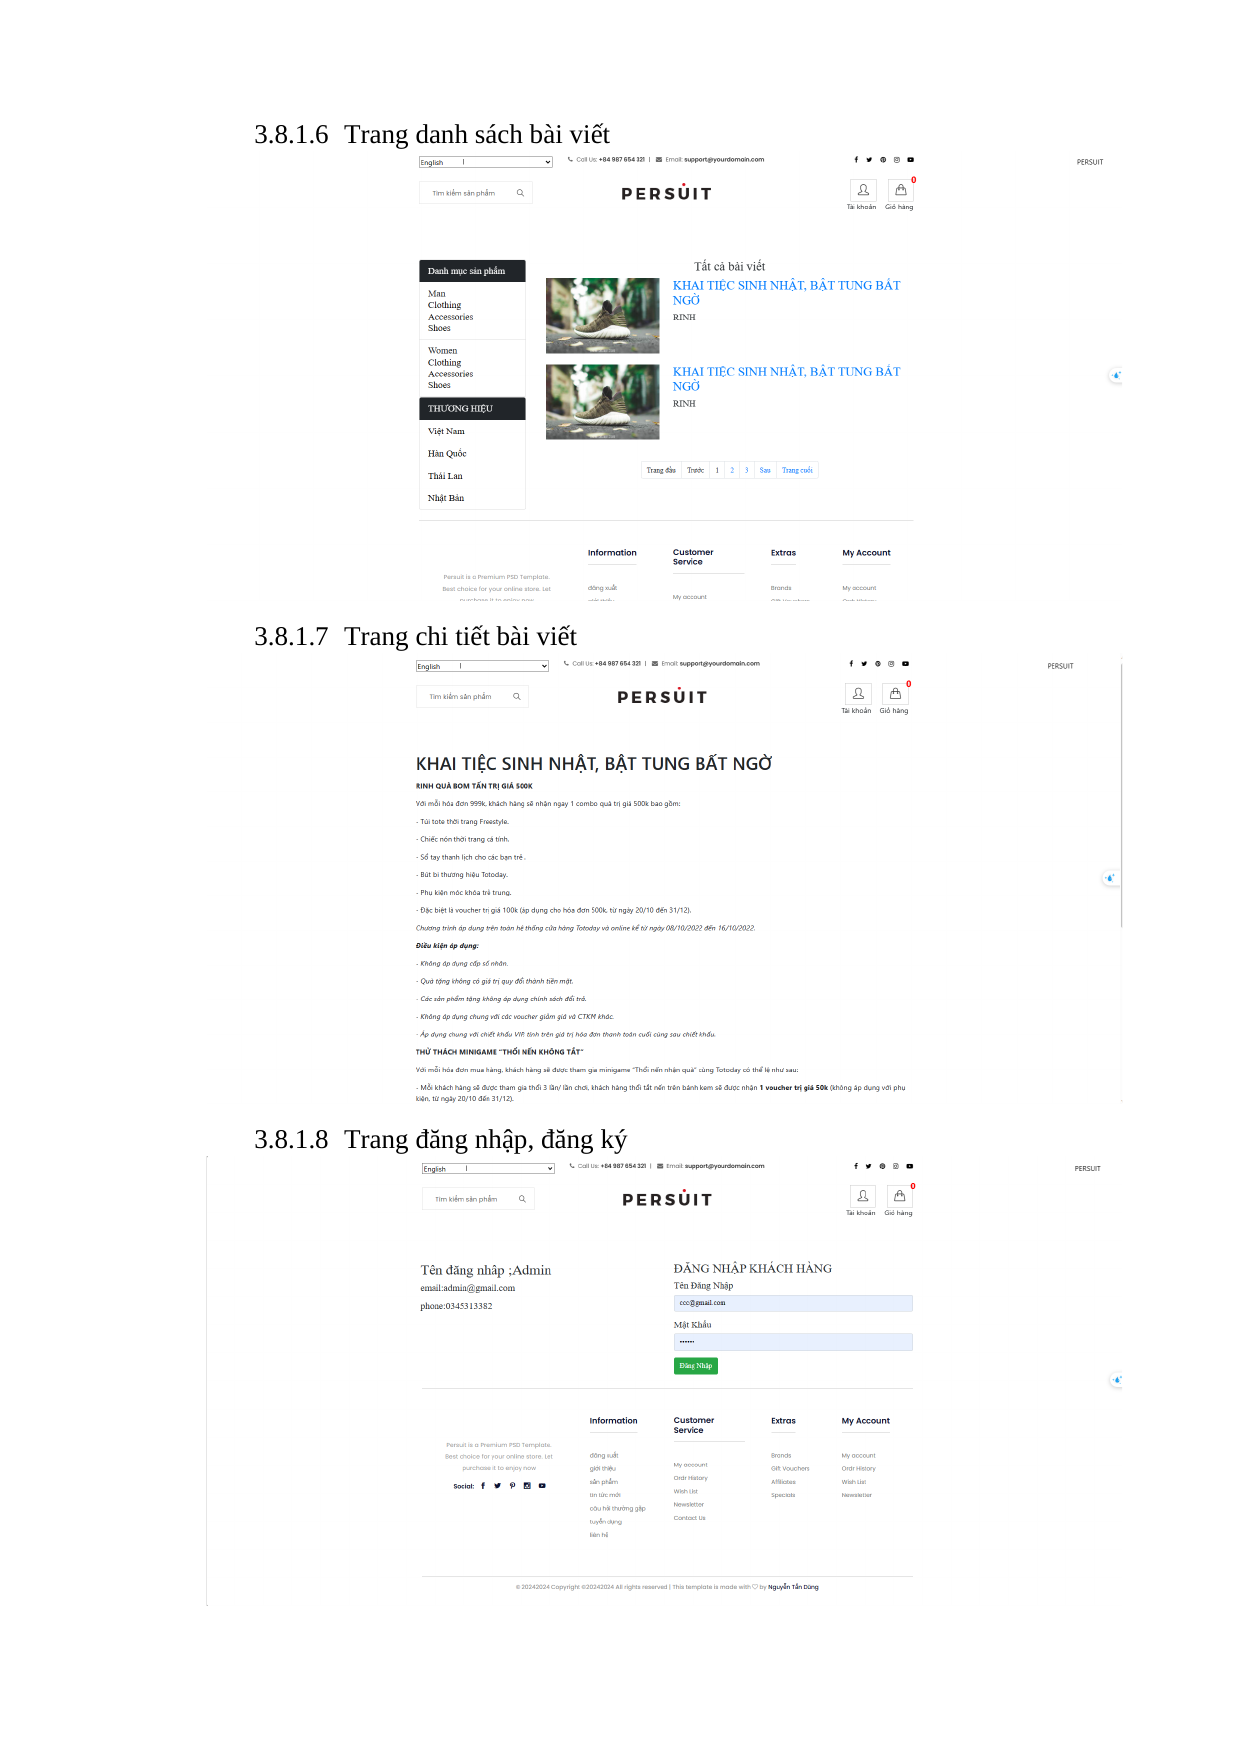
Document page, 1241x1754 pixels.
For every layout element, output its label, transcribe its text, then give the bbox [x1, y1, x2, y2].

subtitle Trang chi tiết bài viết [254, 620, 1122, 651]
picture [206, 653, 1123, 1104]
subtitle Trang danh sách bài viết [254, 118, 1122, 149]
subtitle Trang đăng nhập, đăng ký [254, 1123, 1122, 1154]
picture [206, 1156, 1123, 1606]
picture [206, 151, 1123, 601]
